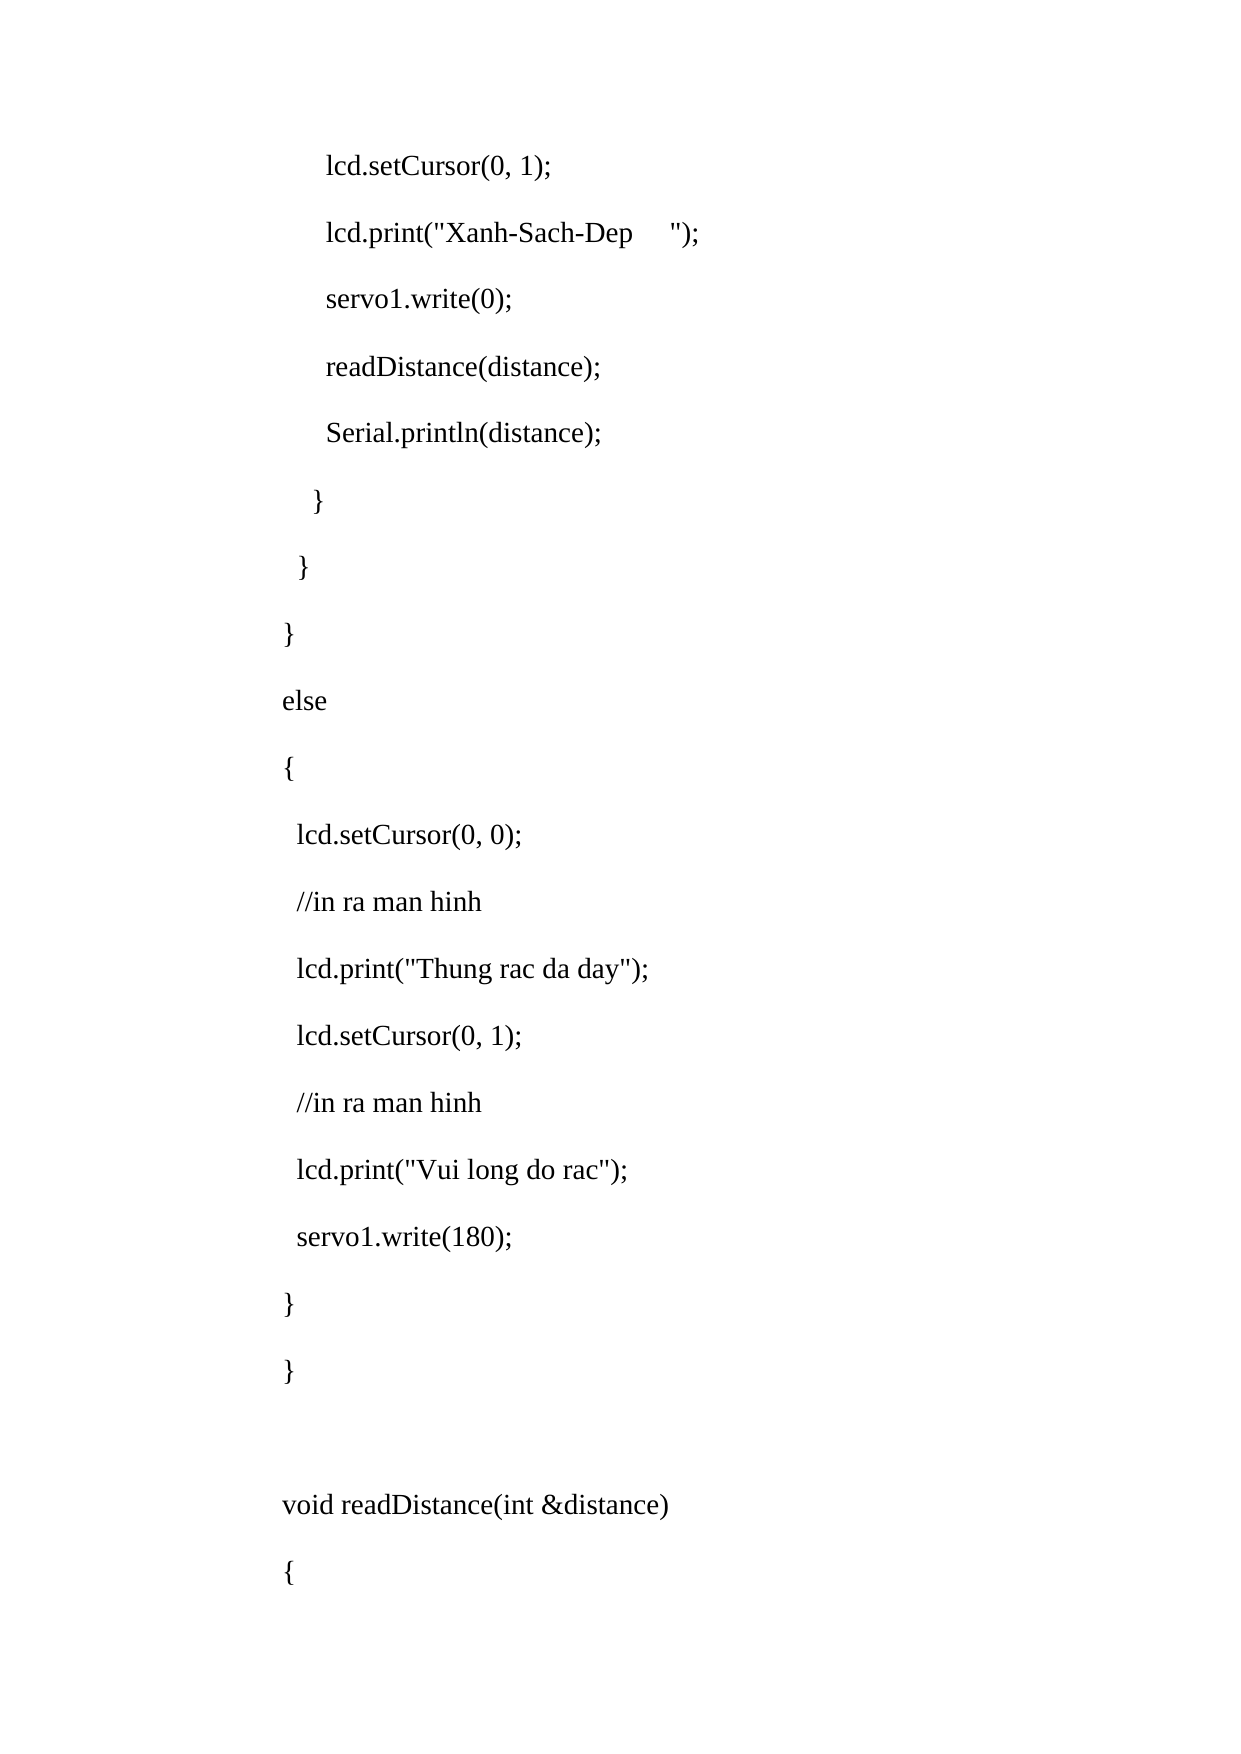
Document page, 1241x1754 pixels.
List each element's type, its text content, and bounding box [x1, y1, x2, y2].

text lcd.print("Vui long do rac"); [207, 1152, 1122, 1186]
text lcd.print("Xanh-Sach-Dep "); [207, 215, 1122, 248]
text } [207, 1353, 1122, 1387]
text Serial.println(distance); [207, 416, 1122, 449]
text lcd.print("Thung rac da day"); [207, 951, 1122, 985]
text lcd.setCursor(0, 0); [207, 817, 1122, 851]
text lcd.setCursor(0, 1); [207, 1018, 1122, 1052]
text { [207, 1554, 1122, 1588]
text readDistance(distance); [207, 349, 1122, 382]
text //in ra man hinh [207, 884, 1122, 918]
text servo1.write(180); [207, 1219, 1122, 1253]
text } [207, 1286, 1122, 1320]
text } [207, 483, 1122, 516]
text servo1.write(0); [207, 282, 1122, 315]
text //in ra man hinh [207, 1085, 1122, 1119]
text } [207, 549, 1122, 583]
text lcd.setCursor(0, 1); [207, 148, 1122, 181]
text { [207, 751, 1122, 784]
text else [207, 683, 1122, 717]
text } [207, 617, 1122, 650]
text void readDistance(int &distance) [207, 1487, 1122, 1521]
